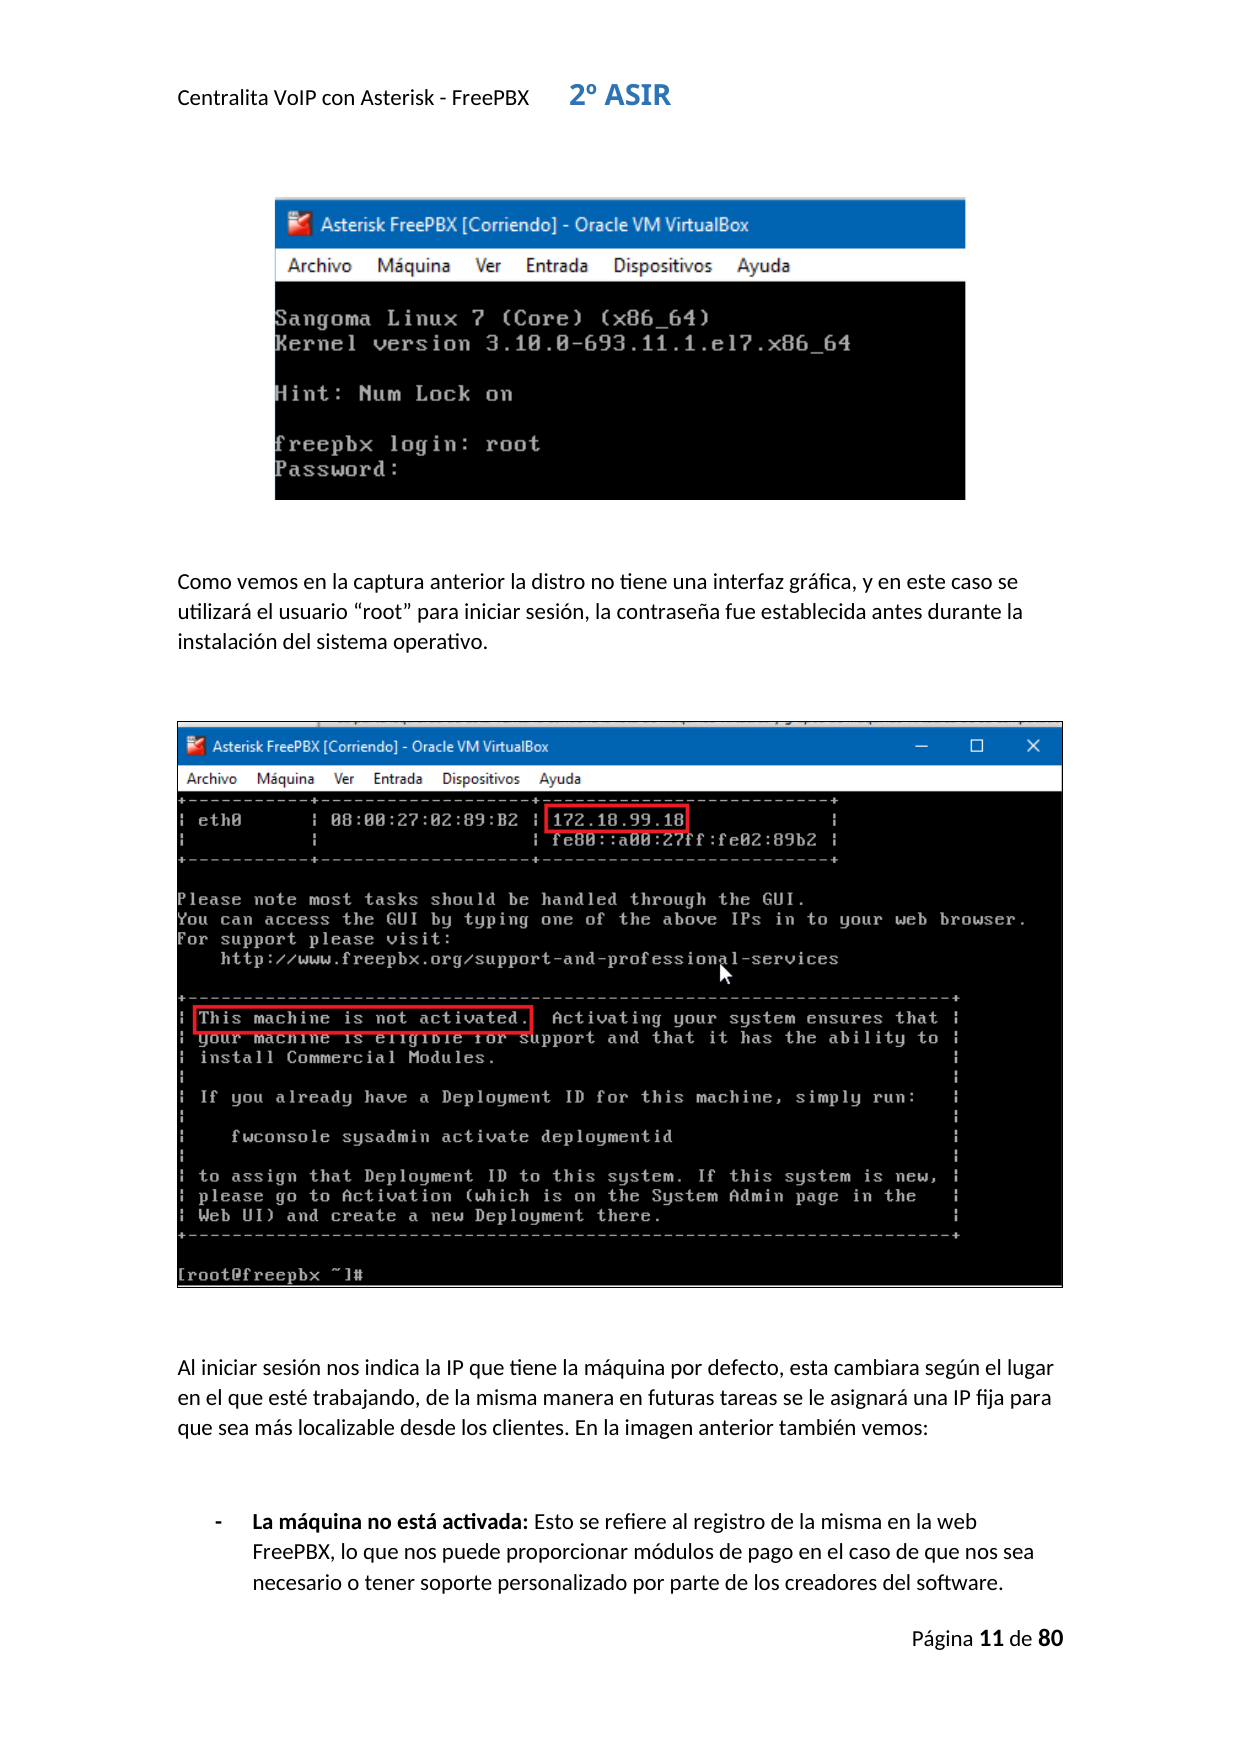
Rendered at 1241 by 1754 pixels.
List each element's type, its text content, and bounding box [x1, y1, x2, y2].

picture [274, 197, 966, 500]
picture [178, 722, 1062, 1287]
text Como vemos en la captura anterior la distro no tiene una interfaz gráfica, y en este caso se utilizará el usuario “root” para iniciar sesión, la contraseña fue establecida antes durante la instalación del sistema operativo. [177, 567, 1063, 656]
list La máquina no está activada: Esto se refiere al registro de la misma en la web FreePBX, lo que nos puede proporcionar módulos de pago en el caso de que nos sea necesario o tener soporte personalizado por parte de los creadores del software. [215, 1507, 1063, 1596]
text Al iniciar sesión nos indica la IP que tiene la máquina por defecto, esta cambiara según el lugar en el que esté trabajando, de la misma manera en futuras tareas se le asignará una IP fija para que sea más localizable desde los clientes. En la imagen anterior también vemos: [177, 1353, 1063, 1442]
